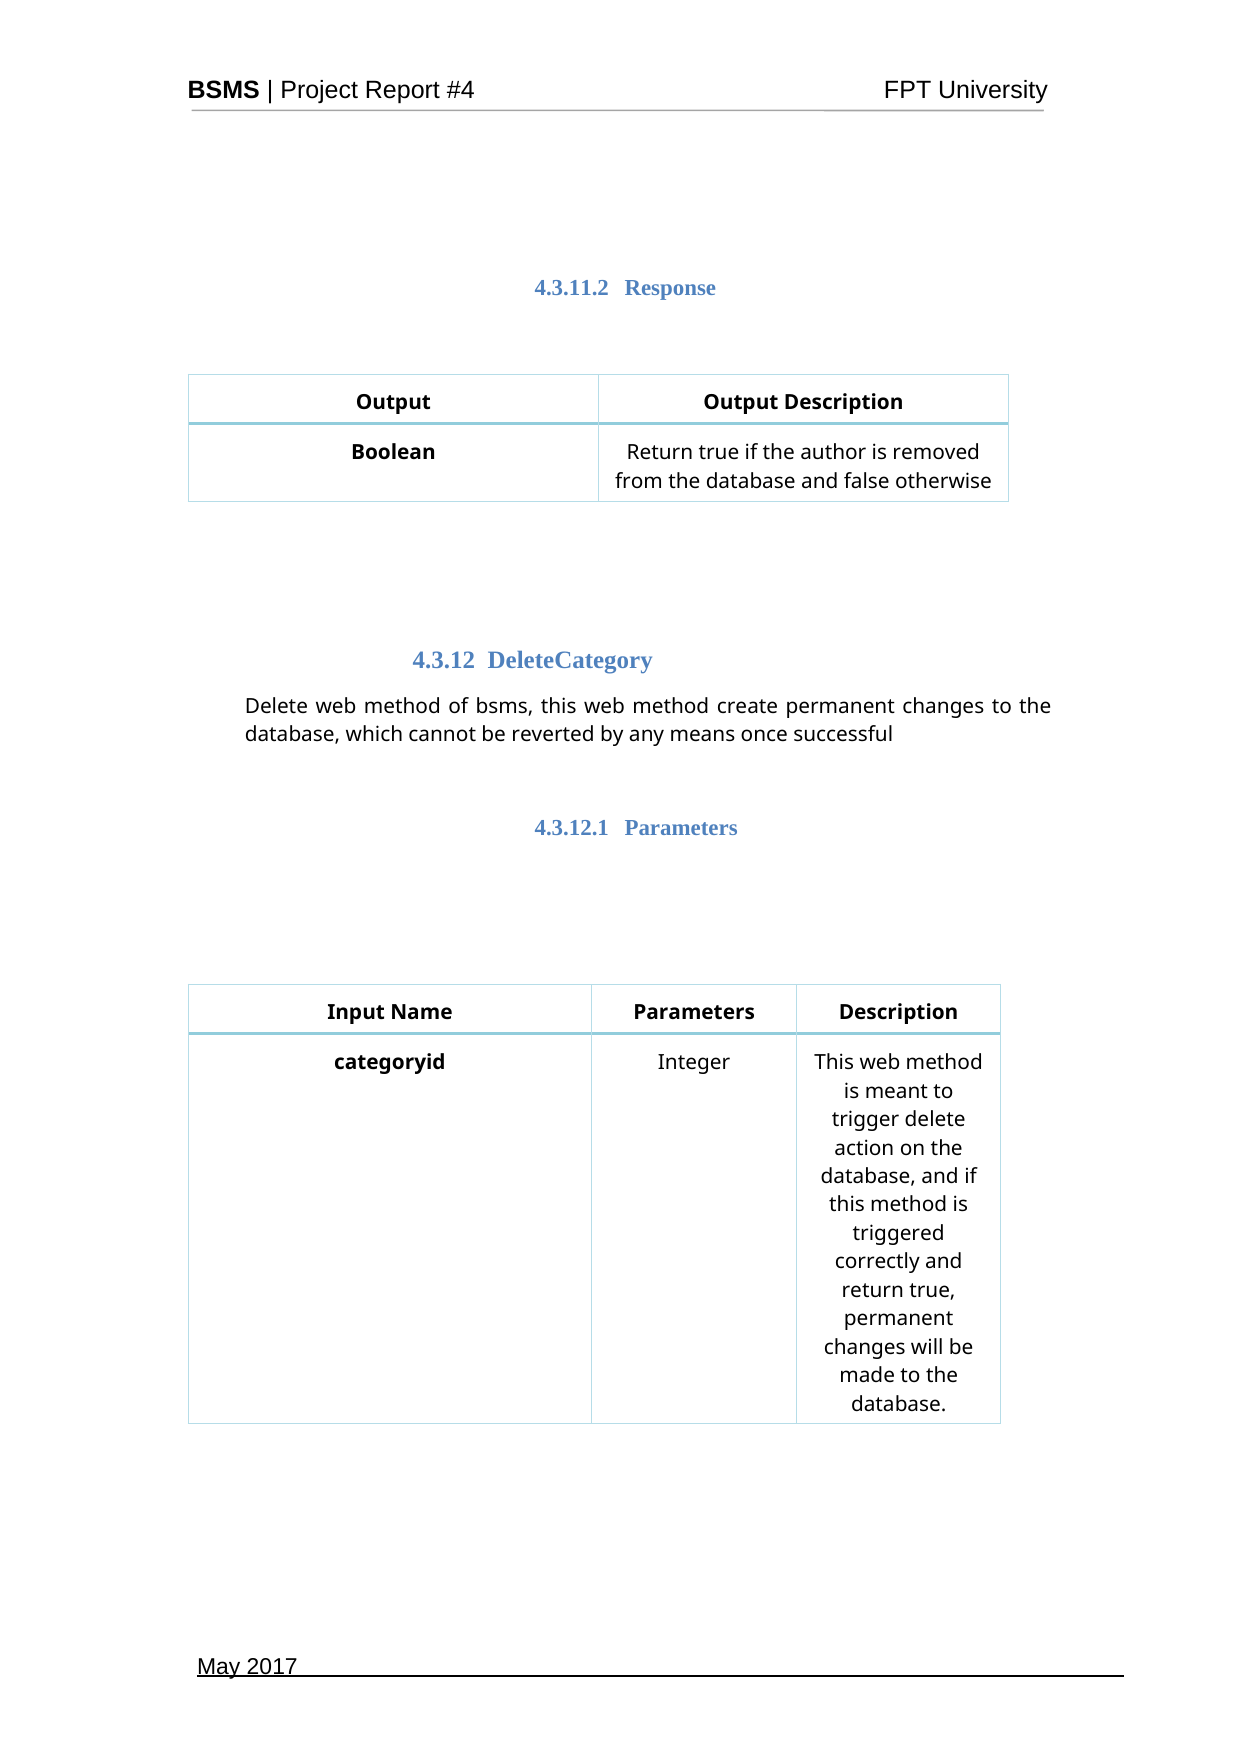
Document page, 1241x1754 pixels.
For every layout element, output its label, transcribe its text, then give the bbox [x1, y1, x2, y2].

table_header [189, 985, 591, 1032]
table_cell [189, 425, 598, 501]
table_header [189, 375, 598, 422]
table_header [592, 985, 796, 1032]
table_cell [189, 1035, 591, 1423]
subtitle Response [534, 274, 1053, 301]
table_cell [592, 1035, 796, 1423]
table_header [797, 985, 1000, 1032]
text Delete web method of bsms, this web method create permanent changes to the database, which cannot be reverted by any means once successful [244, 691, 1053, 748]
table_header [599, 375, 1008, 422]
subtitle DeleteCategory [412, 645, 1053, 674]
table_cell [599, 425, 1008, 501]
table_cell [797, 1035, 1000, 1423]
subtitle Parameters [534, 813, 1053, 840]
